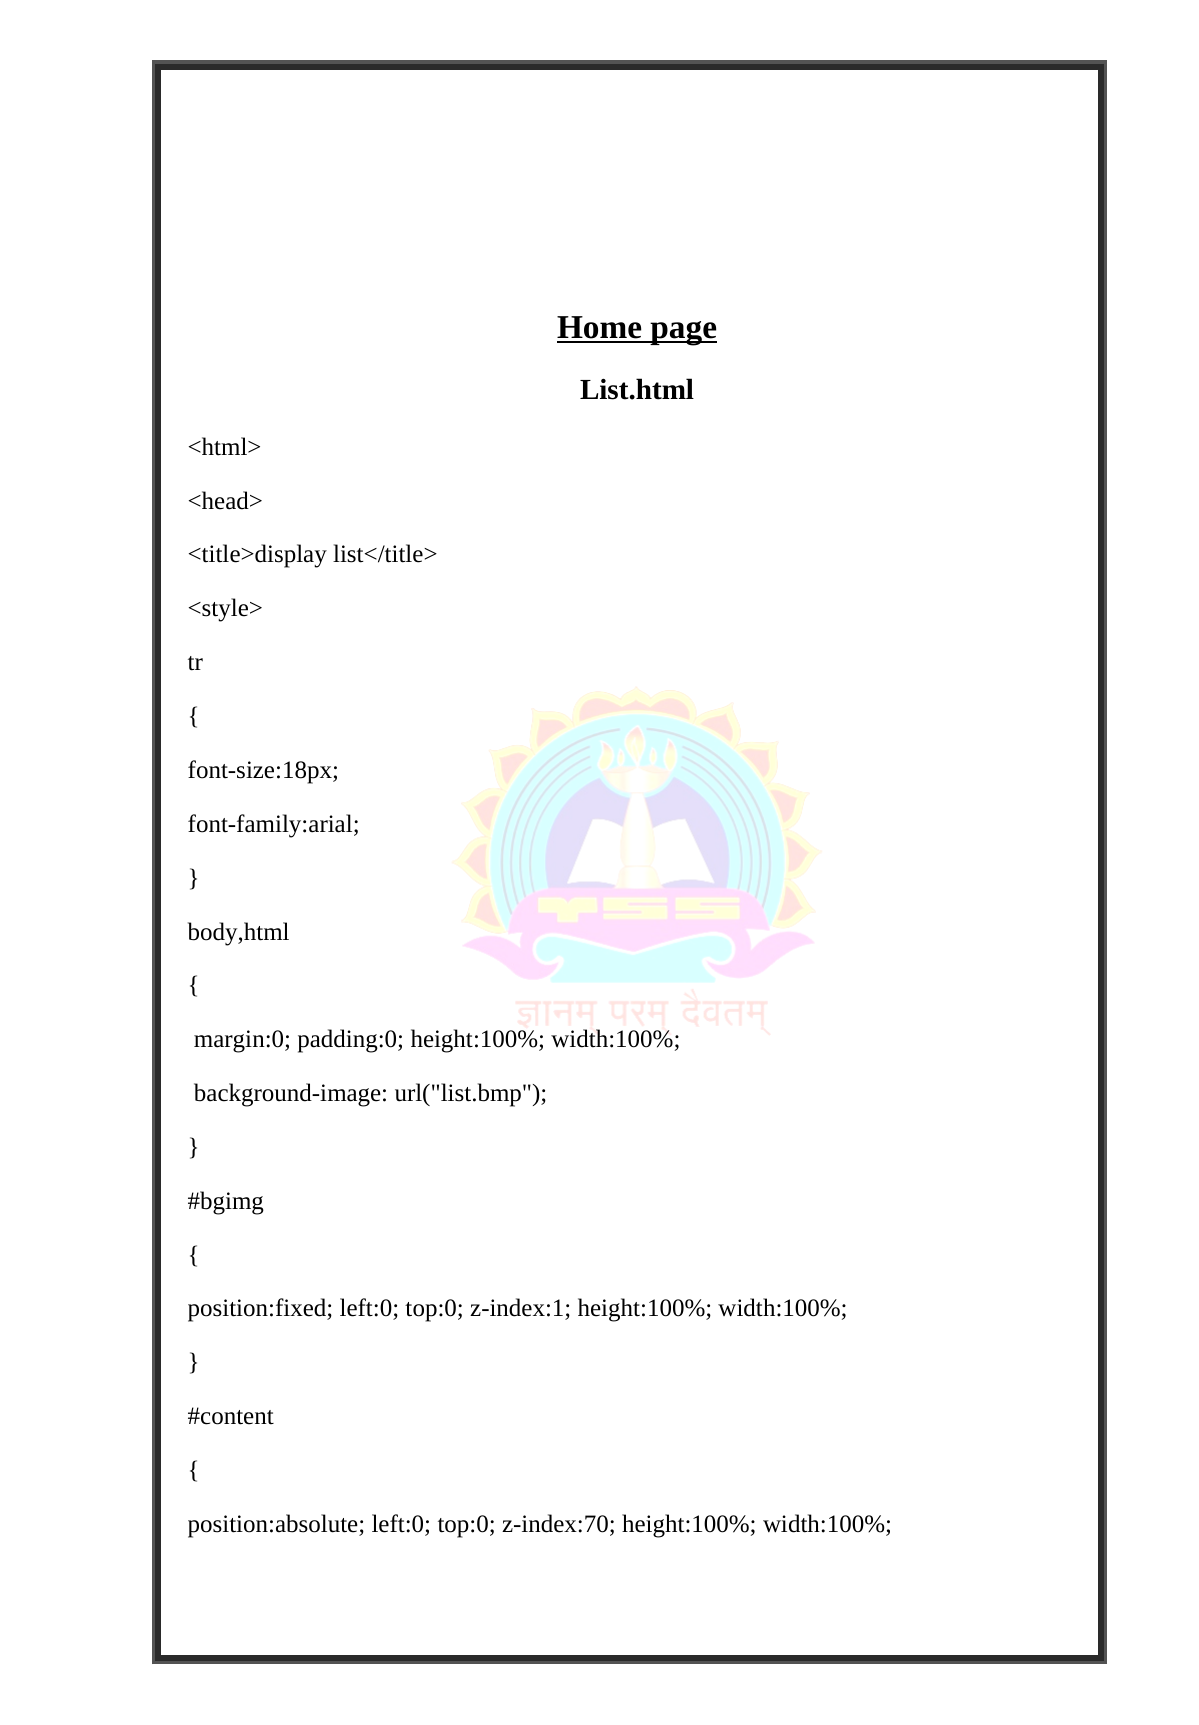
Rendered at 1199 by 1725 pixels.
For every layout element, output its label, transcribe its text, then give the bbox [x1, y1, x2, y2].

text <html> [187, 432, 1086, 461]
text <head> [187, 486, 1086, 514]
text <style> [187, 593, 1086, 622]
text { [187, 1240, 1086, 1268]
text font-size:18px; [187, 755, 1086, 784]
text { [187, 701, 1086, 730]
text margin:0; padding:0; height:100%; width:100%; [187, 1024, 1086, 1053]
text List.html [187, 372, 1086, 406]
text position:absolute; left:0; top:0; z-index:70; height:100%; width:100%; [187, 1509, 1086, 1538]
text #bgimg [187, 1186, 1086, 1214]
text { [187, 970, 1086, 999]
text position:fixed; left:0; top:0; z-index:1; height:100%; width:100%; [187, 1293, 1086, 1322]
text background-image: url("list.bmp"); [187, 1078, 1086, 1107]
text font-family:arial; [187, 809, 1086, 838]
text body,html [187, 917, 1086, 945]
text <title>display list</title> [187, 539, 1086, 568]
text { [187, 1455, 1086, 1484]
text } [187, 1347, 1086, 1376]
text #content [187, 1401, 1086, 1430]
text Home page [187, 308, 1086, 346]
text } [187, 1132, 1086, 1161]
text } [187, 863, 1086, 891]
text tr [187, 647, 1086, 676]
